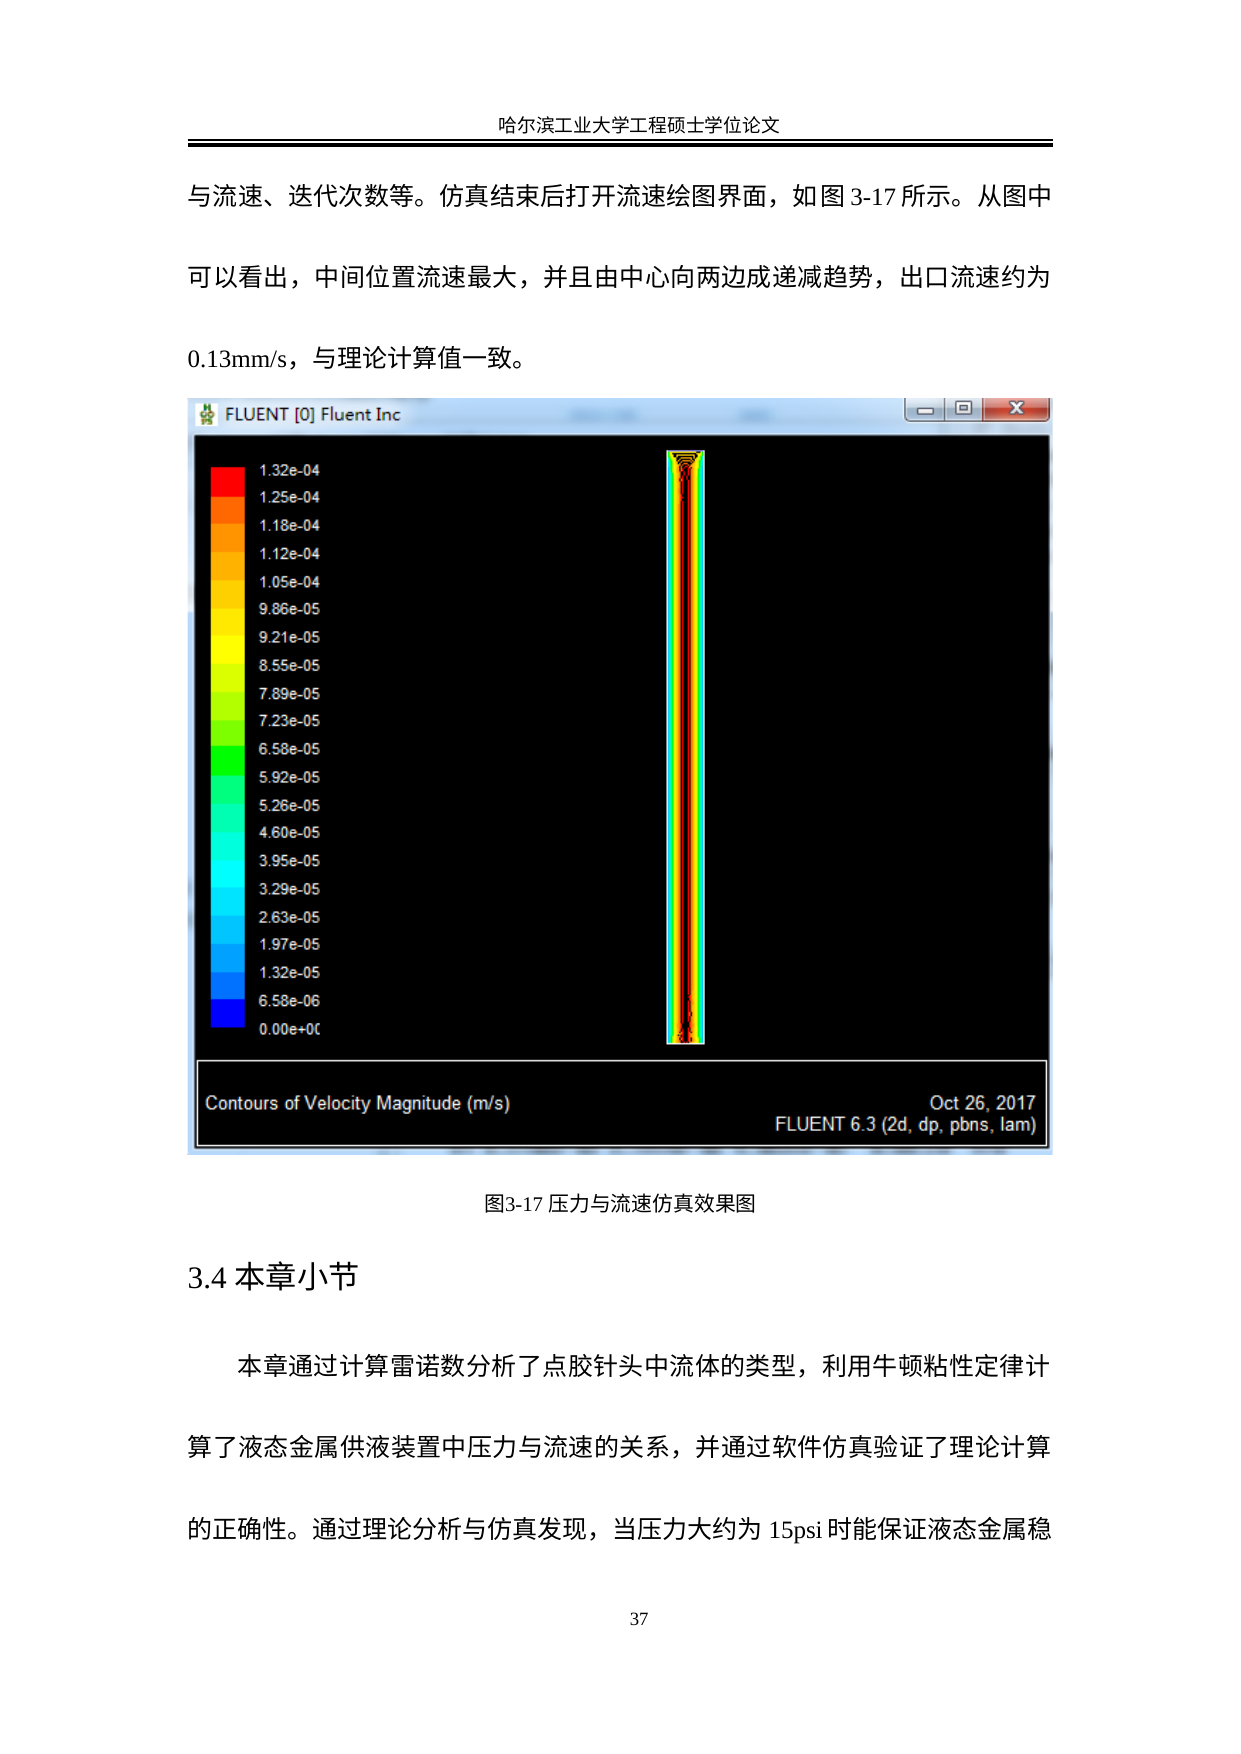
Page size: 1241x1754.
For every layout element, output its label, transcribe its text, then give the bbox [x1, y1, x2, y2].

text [187, 1332, 1053, 1560]
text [187, 162, 1053, 389]
subtitle 本章小节 [187, 1242, 1053, 1307]
picture [187, 398, 1053, 1155]
